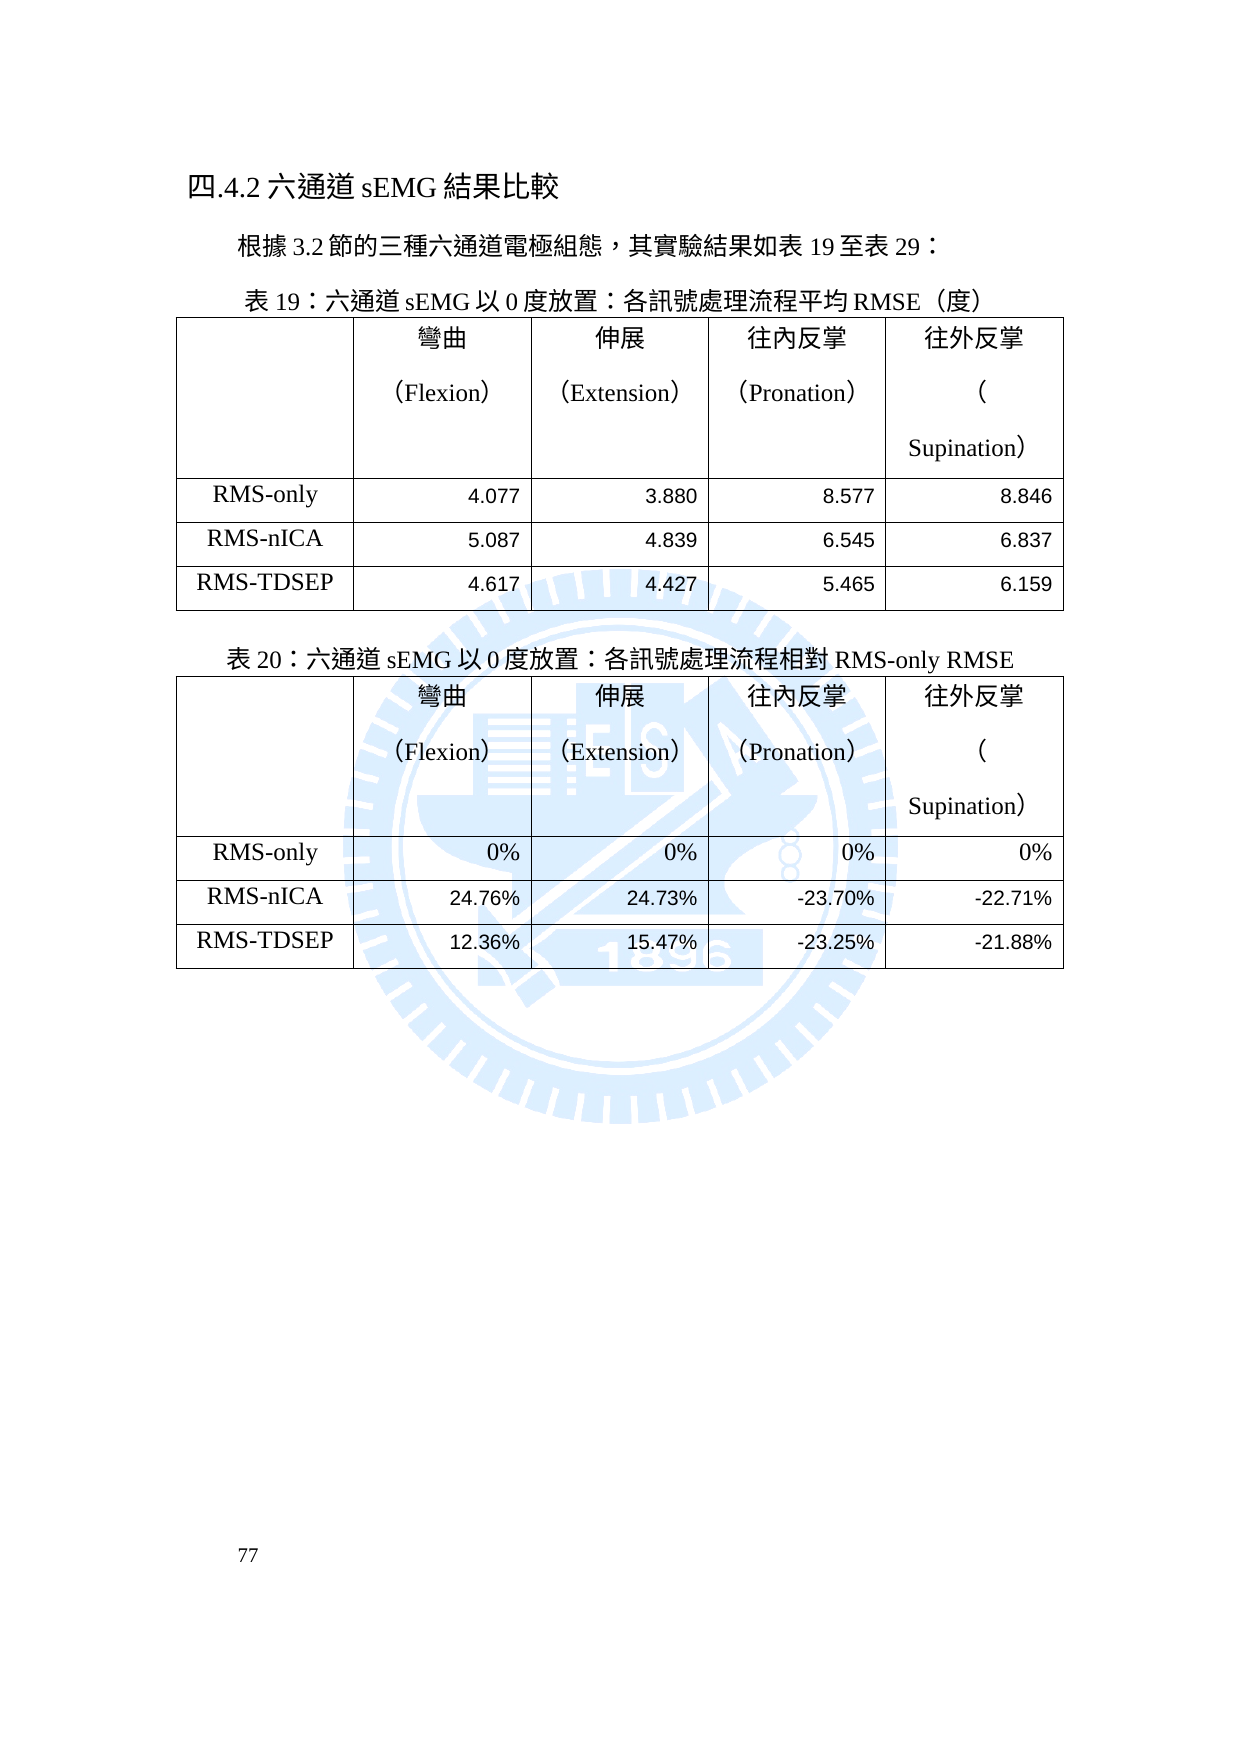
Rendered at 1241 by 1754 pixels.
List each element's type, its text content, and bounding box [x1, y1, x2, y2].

table_cell 8.846 [886, 479, 1063, 522]
table_cell 4.839 [532, 523, 708, 566]
table_cell 6.545 [709, 523, 885, 566]
table_header 伸展 （Extension） [532, 677, 708, 836]
table_header 彎曲 （Flexion） [354, 677, 531, 836]
table_header 彎曲 （Flexion） [354, 318, 531, 478]
table_cell 6.837 [886, 523, 1063, 566]
table_cell RMS-only [177, 837, 353, 880]
table_cell 4.077 [354, 479, 531, 522]
subtitle 六通道sEMG結果比較 [187, 163, 1053, 206]
table_cell 0% [709, 837, 885, 880]
table_cell -23.25% [709, 925, 885, 968]
table_header [177, 677, 353, 836]
table_cell -22.71% [886, 881, 1063, 924]
table_cell RMS-TDSEP [177, 567, 353, 610]
table_cell 6.159 [886, 567, 1063, 610]
table_cell 5.465 [709, 567, 885, 610]
table_cell 15.47% [532, 925, 708, 968]
table_header 往內反掌 （Pronation） [709, 318, 885, 478]
table_cell 0% [354, 837, 531, 880]
table_header 往外反掌 （Supination） [886, 318, 1063, 478]
table_cell RMS-nICA [177, 523, 353, 566]
table_cell 0% [886, 837, 1063, 880]
table_cell 4.617 [354, 567, 531, 610]
table_cell 4.427 [532, 567, 708, 610]
table_cell RMS-nICA [177, 881, 353, 924]
table_header 往外反掌 （Supination） [886, 677, 1063, 836]
table_cell 3.880 [532, 479, 708, 522]
table_cell 0% [532, 837, 708, 880]
table_cell 12.36% [354, 925, 531, 968]
text 表 19：六通道sEMG以0度放置：各訊號處理流程平均RMSE（度） [187, 281, 1053, 317]
table_cell RMS-only [177, 479, 353, 522]
table_cell 24.76% [354, 881, 531, 924]
table_cell -21.88% [886, 925, 1063, 968]
table_cell 5.087 [354, 523, 531, 566]
table_cell -23.70% [709, 881, 885, 924]
table_header 伸展 （Extension） [532, 318, 708, 478]
text 根據3.2節的三種六通道電極組態，其實驗結果如表 19至表 29： [187, 227, 1053, 263]
table_header 往內反掌 （Pronation） [709, 677, 885, 836]
table_cell RMS-TDSEP [177, 925, 353, 968]
table_cell 24.73% [532, 881, 708, 924]
text 表 20：六通道sEMG以0度放置：各訊號處理流程相對RMS-only RMSE [187, 639, 1053, 676]
table_cell 8.577 [709, 479, 885, 522]
table_header [177, 318, 353, 478]
